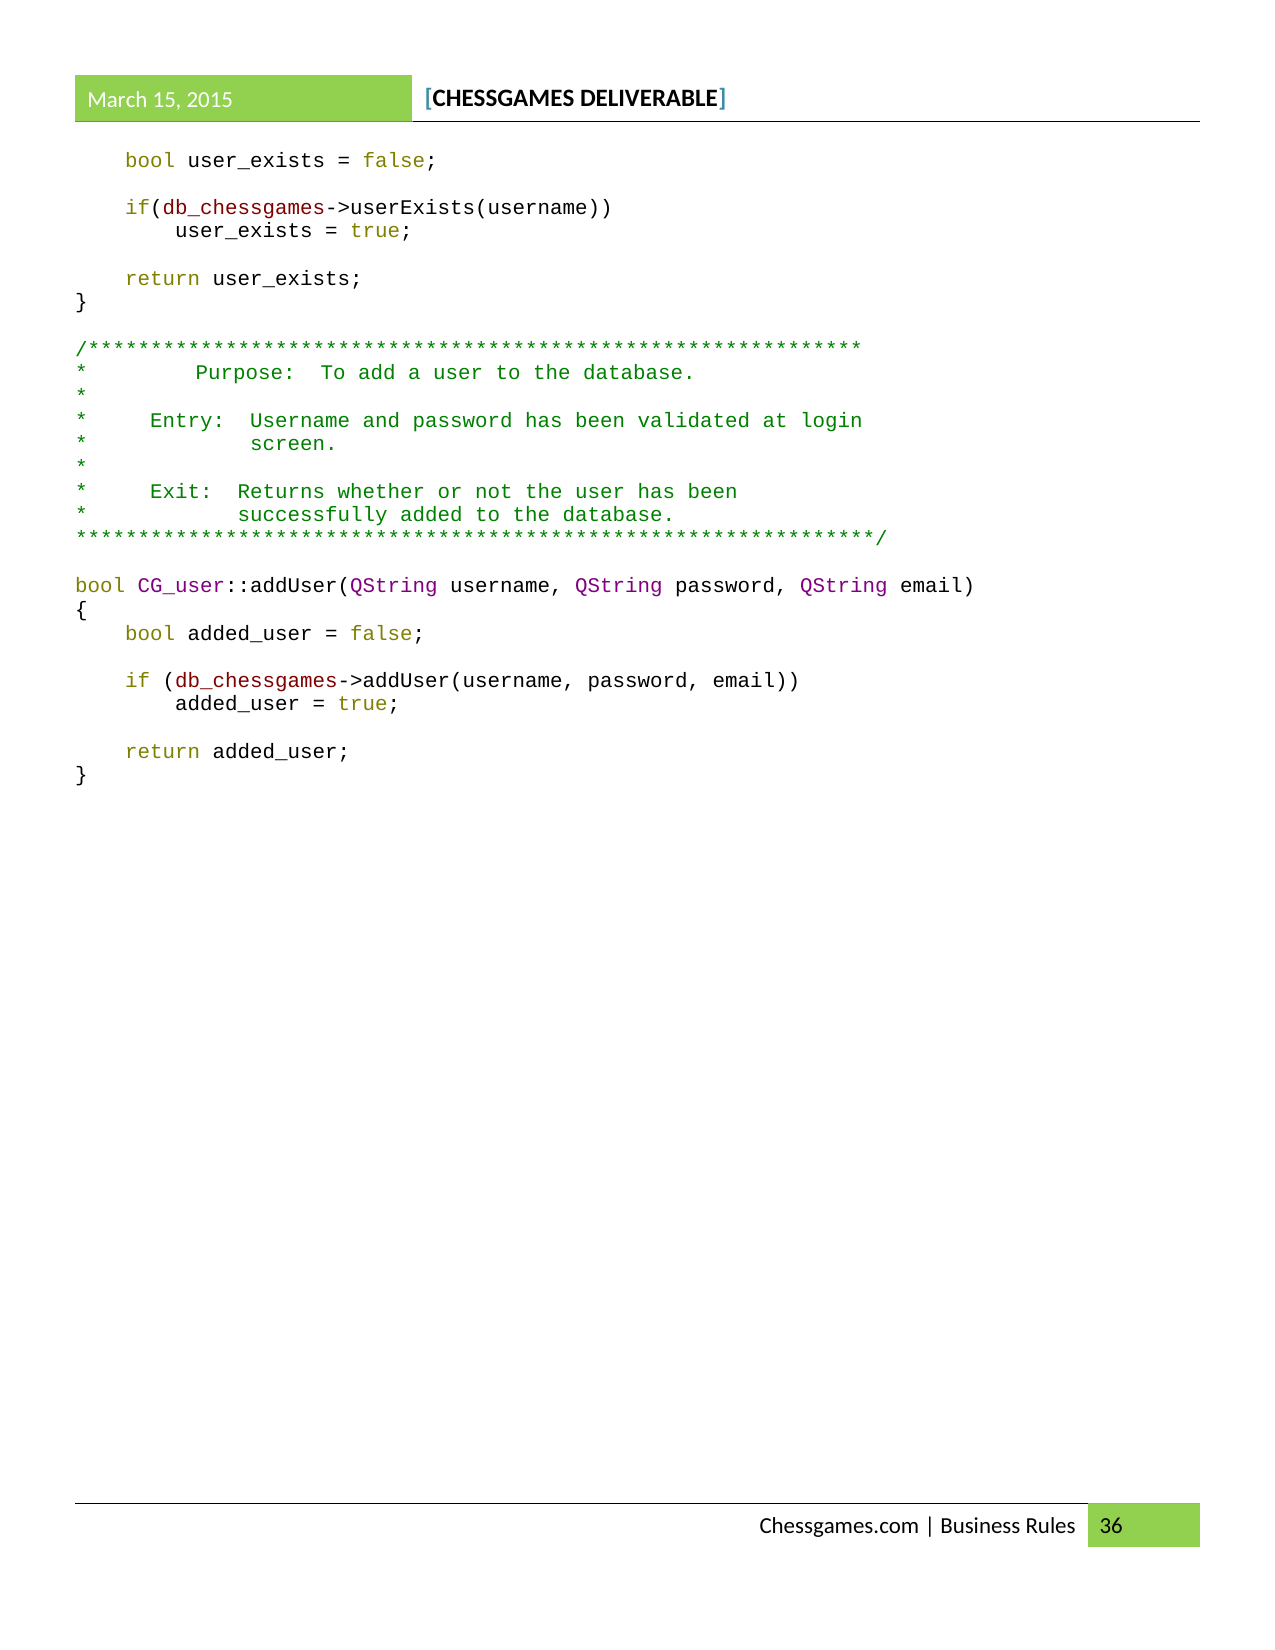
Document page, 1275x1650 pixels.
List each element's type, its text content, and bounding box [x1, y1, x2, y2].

text * successfully added to the database. [75, 504, 1200, 528]
text bool user_exists = false; [75, 149, 1200, 173]
text return user_exists; [75, 268, 1200, 291]
text /************************************************************** [75, 339, 1200, 362]
text bool CG_user::addUser(QString username, QString password, QString email) [75, 575, 1200, 599]
text } [75, 291, 1200, 315]
text * screen. [75, 433, 1200, 457]
text user_exists = true; [75, 221, 1200, 244]
text { [75, 599, 1200, 622]
text * Purpose: To add a user to the database. [75, 362, 1200, 386]
text added_user = true; [75, 693, 1200, 717]
text if (db_chessgames->addUser(username, password, email)) [75, 670, 1200, 693]
text return added_user; [75, 741, 1200, 764]
text * [75, 457, 1200, 481]
text if(db_chessgames->userExists(username)) [75, 197, 1200, 221]
text } [75, 764, 1200, 788]
text * Entry: Username and password has been validated at login [75, 410, 1200, 433]
text bool added_user = false; [75, 622, 1200, 646]
text ****************************************************************/ [75, 528, 1200, 552]
text * [75, 386, 1200, 410]
text * Exit: Returns whether or not the user has been [75, 481, 1200, 504]
